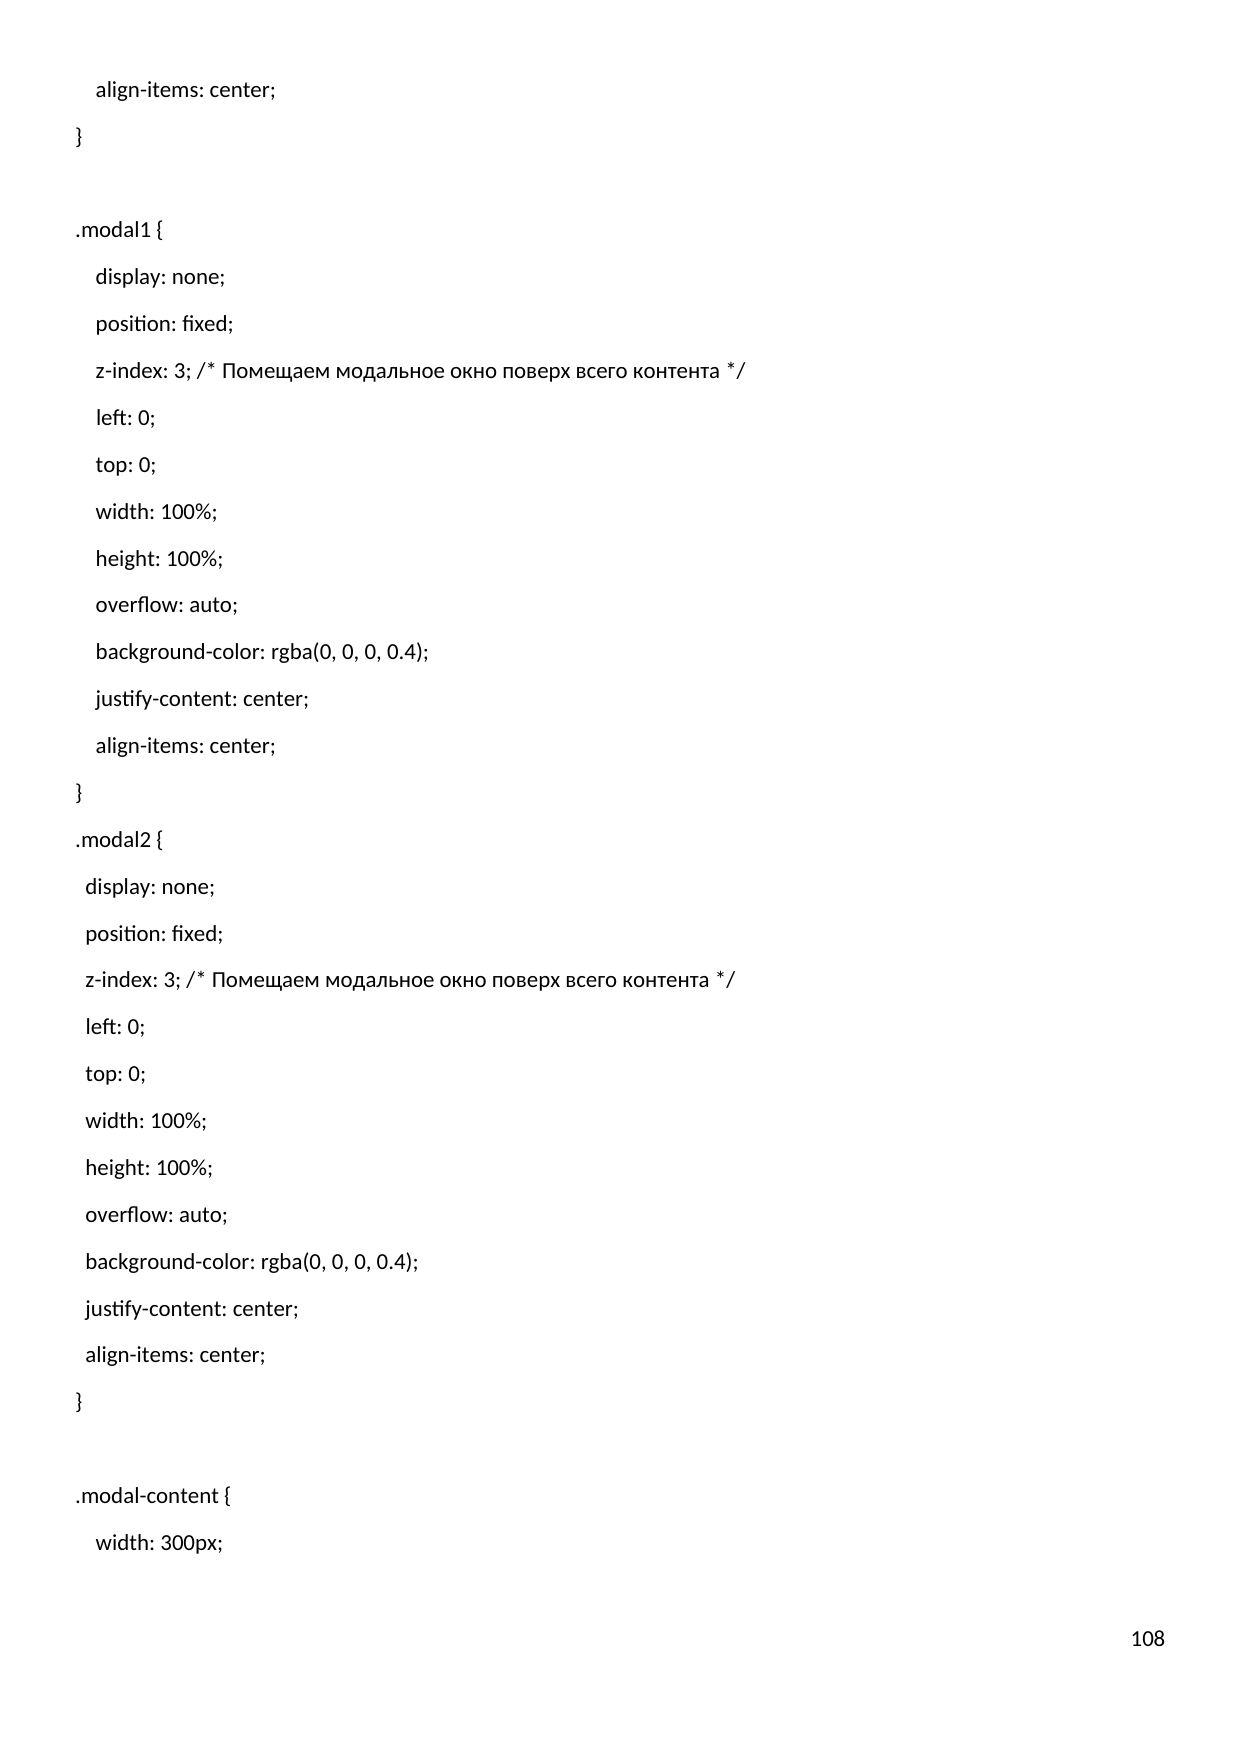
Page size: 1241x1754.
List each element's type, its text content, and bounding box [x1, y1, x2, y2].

text display: none; [75, 872, 1165, 900]
text width: 100%; [75, 497, 1165, 525]
text .modal1 { [75, 216, 1165, 244]
text top: 0; [75, 1059, 1165, 1087]
text overflow: auto; [75, 1200, 1165, 1228]
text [75, 356, 1165, 384]
text .modal-content { [75, 1481, 1165, 1509]
text height: 100%; [75, 544, 1165, 572]
text } [75, 778, 1165, 806]
text justify-content: center; [75, 684, 1165, 712]
text } [75, 122, 1165, 150]
text .modal2 { [75, 825, 1165, 853]
text align-items: center; [75, 1341, 1165, 1369]
text position: fixed; [75, 919, 1165, 947]
text left: 0; [75, 403, 1165, 431]
text align-items: center; [75, 75, 1165, 103]
text width: 100%; [75, 1106, 1165, 1134]
text align-items: center; [75, 731, 1165, 759]
text } [75, 1387, 1165, 1416]
text top: 0; [75, 450, 1165, 478]
text overflow: auto; [75, 591, 1165, 619]
text left: 0; [75, 1012, 1165, 1041]
text background-color: rgba(0, 0, 0, 0.4); [75, 637, 1165, 666]
text z-index: 3; /* Помещаем модальное окно поверх всего контента */ [75, 966, 1165, 994]
text height: 100%; [75, 1153, 1165, 1181]
text background-color: rgba(0, 0, 0, 0.4); [75, 1247, 1165, 1275]
text display: none; [75, 262, 1165, 291]
text justify-content: center; [75, 1294, 1165, 1322]
text width: 300px; [75, 1528, 1165, 1556]
text position: fixed; [75, 309, 1165, 337]
